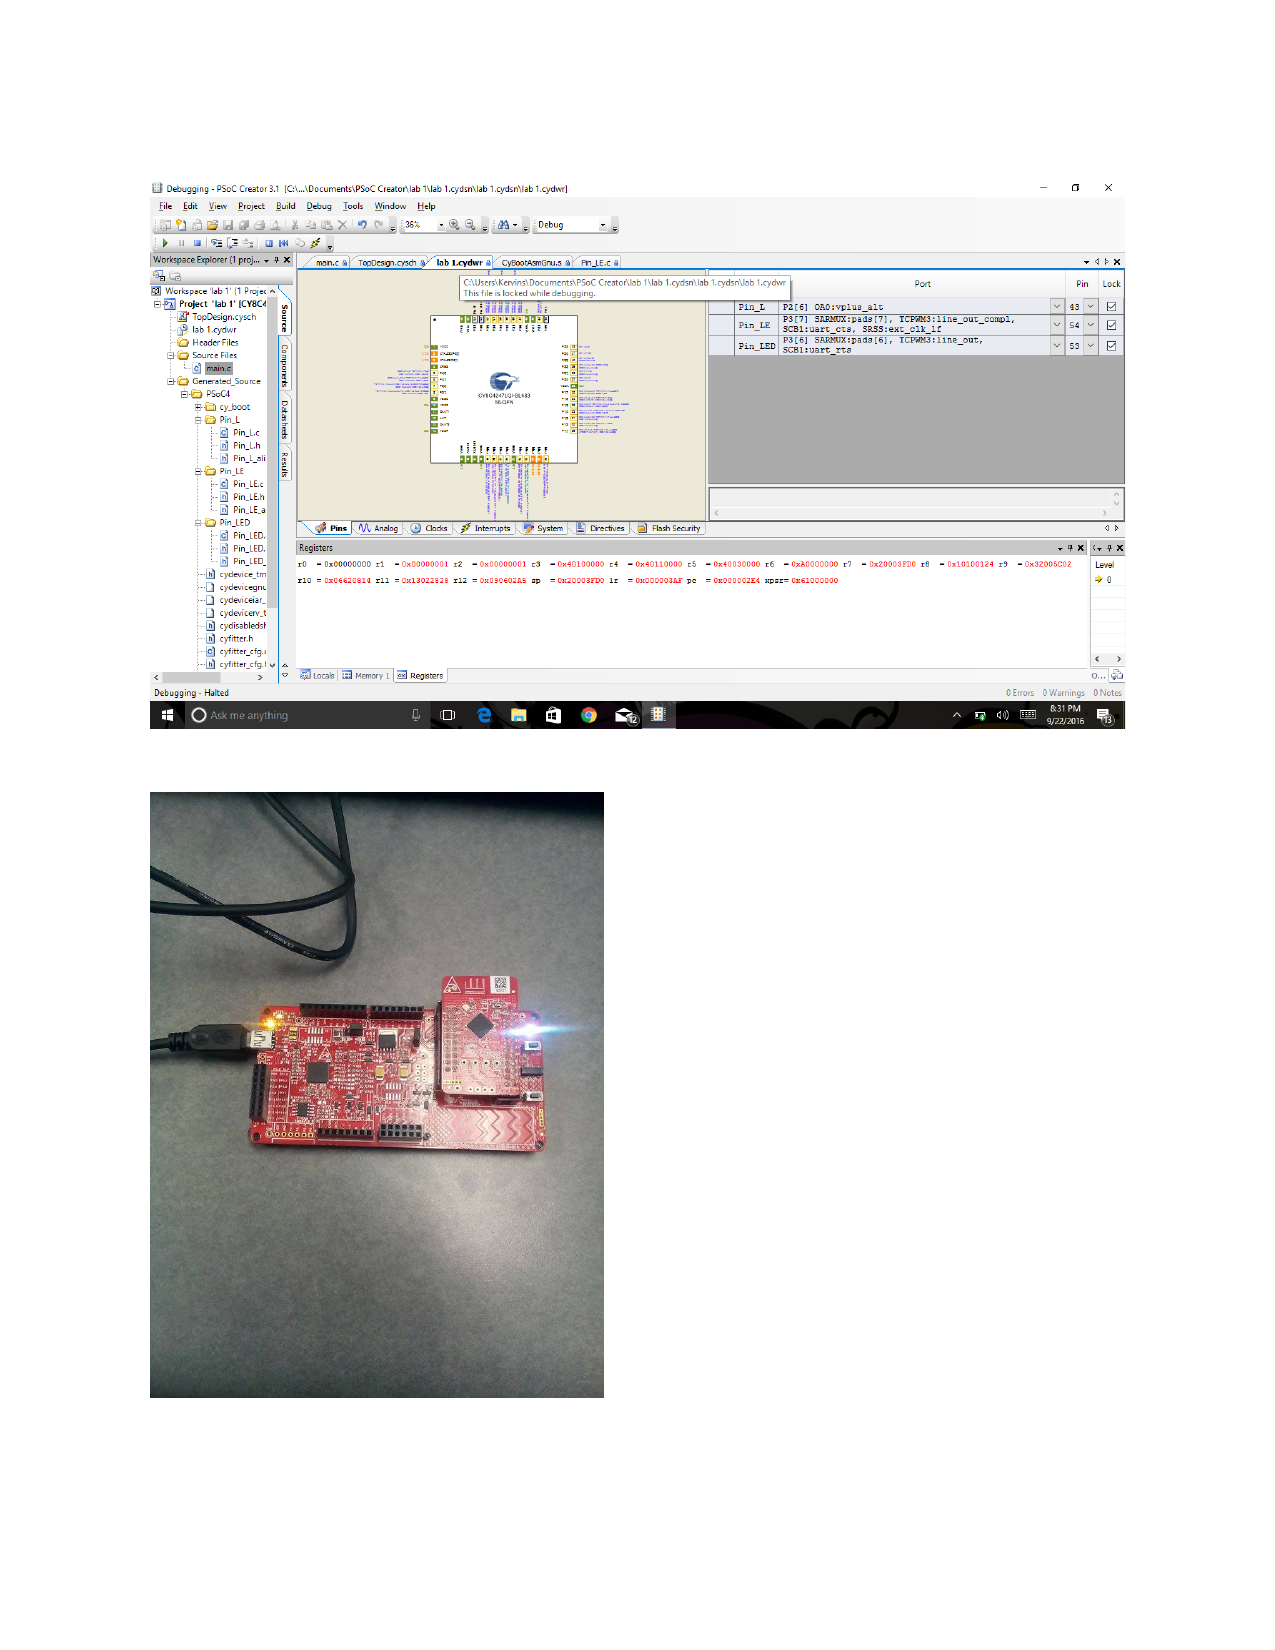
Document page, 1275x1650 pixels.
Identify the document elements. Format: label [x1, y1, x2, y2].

picture [150, 180, 1125, 729]
picture [150, 792, 604, 1398]
